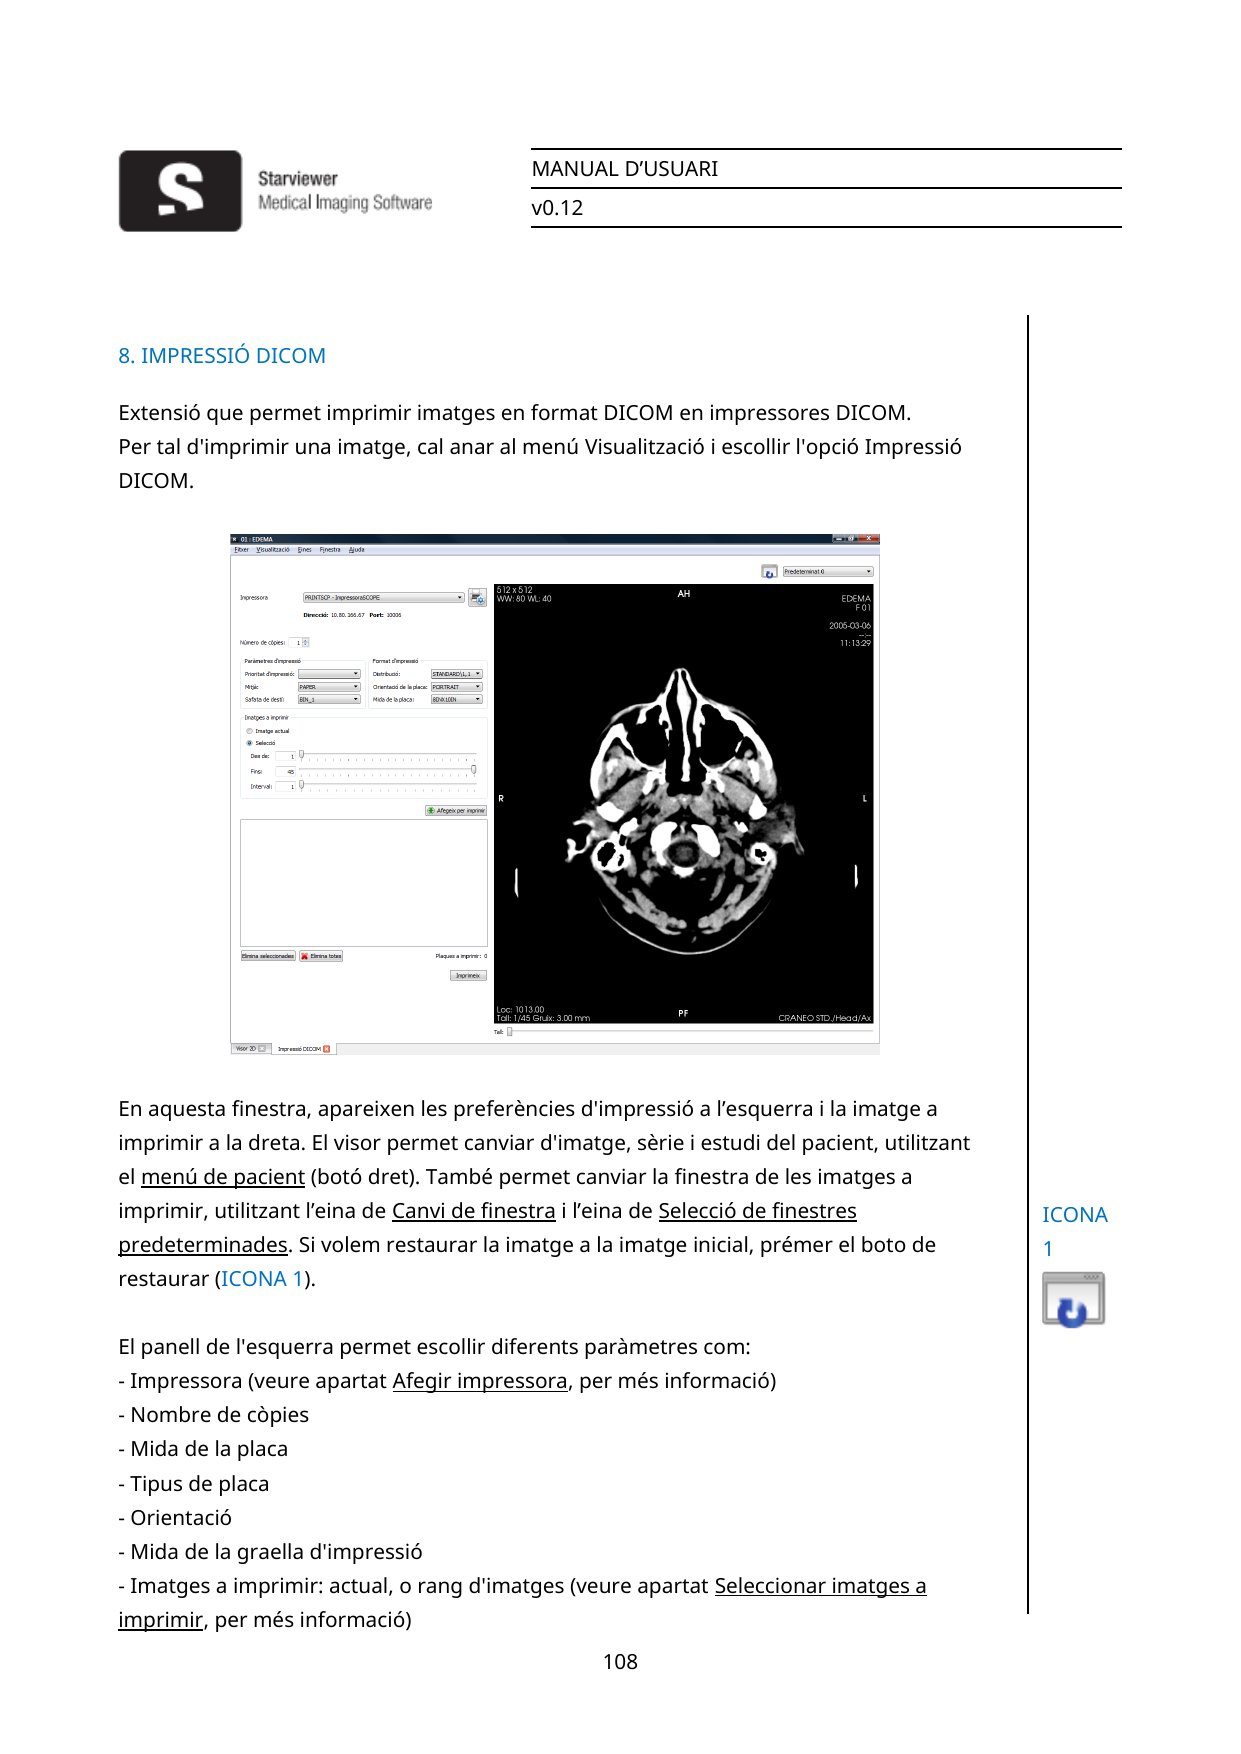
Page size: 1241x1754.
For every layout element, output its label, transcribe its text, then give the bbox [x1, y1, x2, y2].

text - Tipus de placa [118, 1469, 1027, 1497]
text Extensió que permet imprimir imatges en format DICOM en impressores DICOM. [118, 398, 1027, 427]
text - Imatges a imprimir: actual, o rang d'imatges (veure apartat Seleccionar imatges a imprimir, per més informació) [118, 1571, 1122, 1633]
text - Impressora (veure apartat Afegir impressora, per més informació) [118, 1366, 1027, 1395]
text - Mida de la placa [118, 1434, 1027, 1463]
text - Nombre de còpies [118, 1401, 1027, 1429]
text - Orientació [118, 1503, 1027, 1531]
text - Mida de la graella d'impressió [118, 1537, 1027, 1565]
subtitle Impressió DICOM [118, 341, 1027, 370]
text El panell de l'esquerra permet escollir diferents paràmetres com: [118, 1332, 1027, 1361]
text Per tal d'imprimir una imatge, cal anar al menú Visualització i escollir l'opció Impressió DICOM. [118, 432, 1027, 495]
picture [1042, 1268, 1107, 1333]
table_header ICONA 1 [1029, 315, 1122, 1614]
text En aquesta finestra, apareixen les preferències d'impressió a l’esquerra i la imatge a imprimir a la dreta. El visor permet canviar d'imatge, sèrie i estudi del pacient, utilitzant el menú de pacient (botó dret). També permet canviar la finestra de les imatges a imprimir, utilitzant l’eina de Canvi de finestra i l’eina de Selecció de finestres predeterminades. Si volem restaurar la imatge a la imatge inicial, prémer el boto de restaurar (ICONA 1). [118, 1094, 1027, 1293]
picture [230, 534, 880, 1055]
